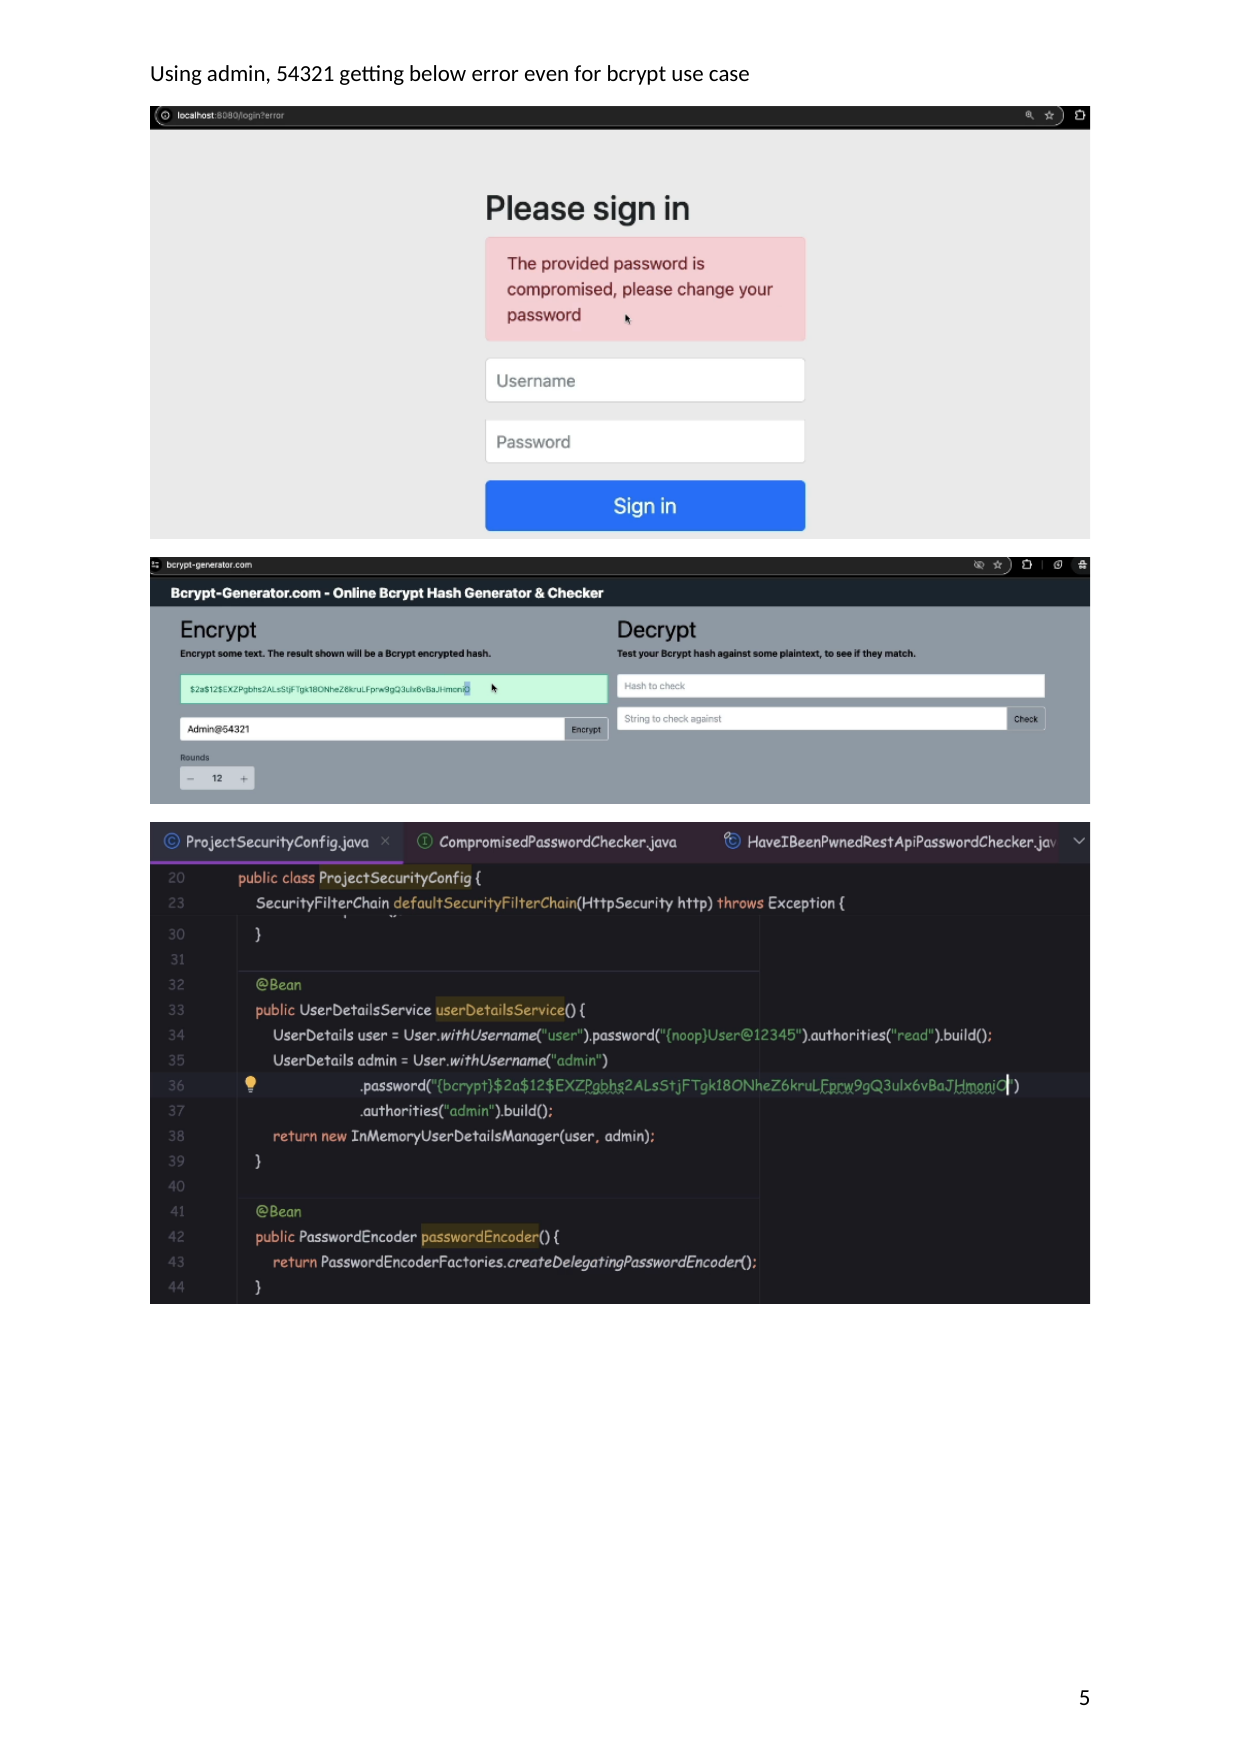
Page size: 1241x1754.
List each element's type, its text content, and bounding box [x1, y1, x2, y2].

picture [150, 557, 1091, 804]
picture [150, 822, 1091, 1304]
text Using admin, 54321 getting below error even for bcrypt use case [150, 59, 1090, 87]
picture [150, 106, 1091, 539]
